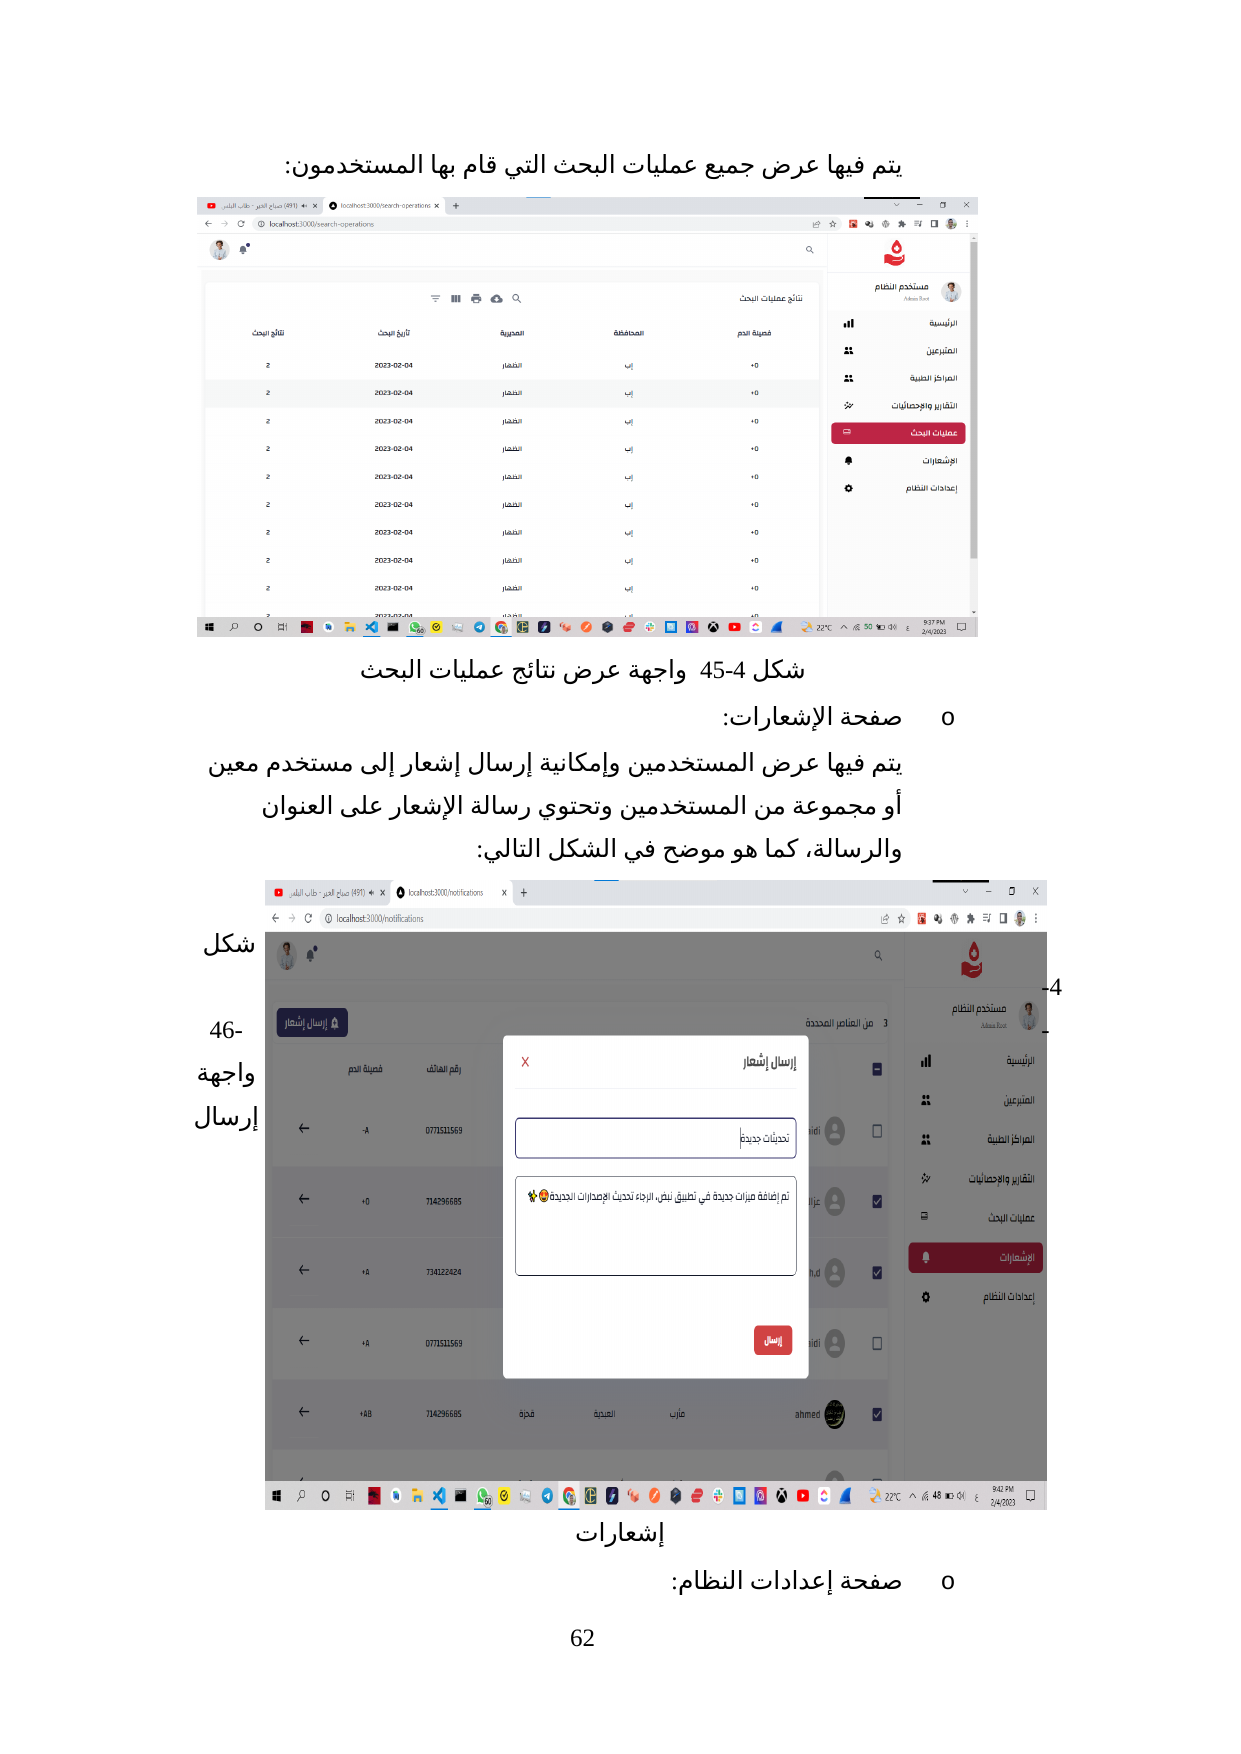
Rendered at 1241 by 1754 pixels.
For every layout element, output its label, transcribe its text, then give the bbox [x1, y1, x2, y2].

list صفحة إعدادات النظام: [187, 1566, 941, 1597]
picture [197, 197, 978, 637]
list يتم فيها عرض جميع عمليات البحث التي قام بها المستخدمون: [187, 150, 903, 179]
list يتم فيها عرض المستخدمين وإمكانية إرسال إشعار إلى مستخدم معين أو مجموعة من المستخدمين وتحتوي رسالة الإشعار على العنوان والرسالة، كما هو موضح في الشكل التالي: [187, 748, 903, 863]
list صفحة الإشعارات: [187, 702, 941, 733]
picture [265, 880, 1047, 929]
